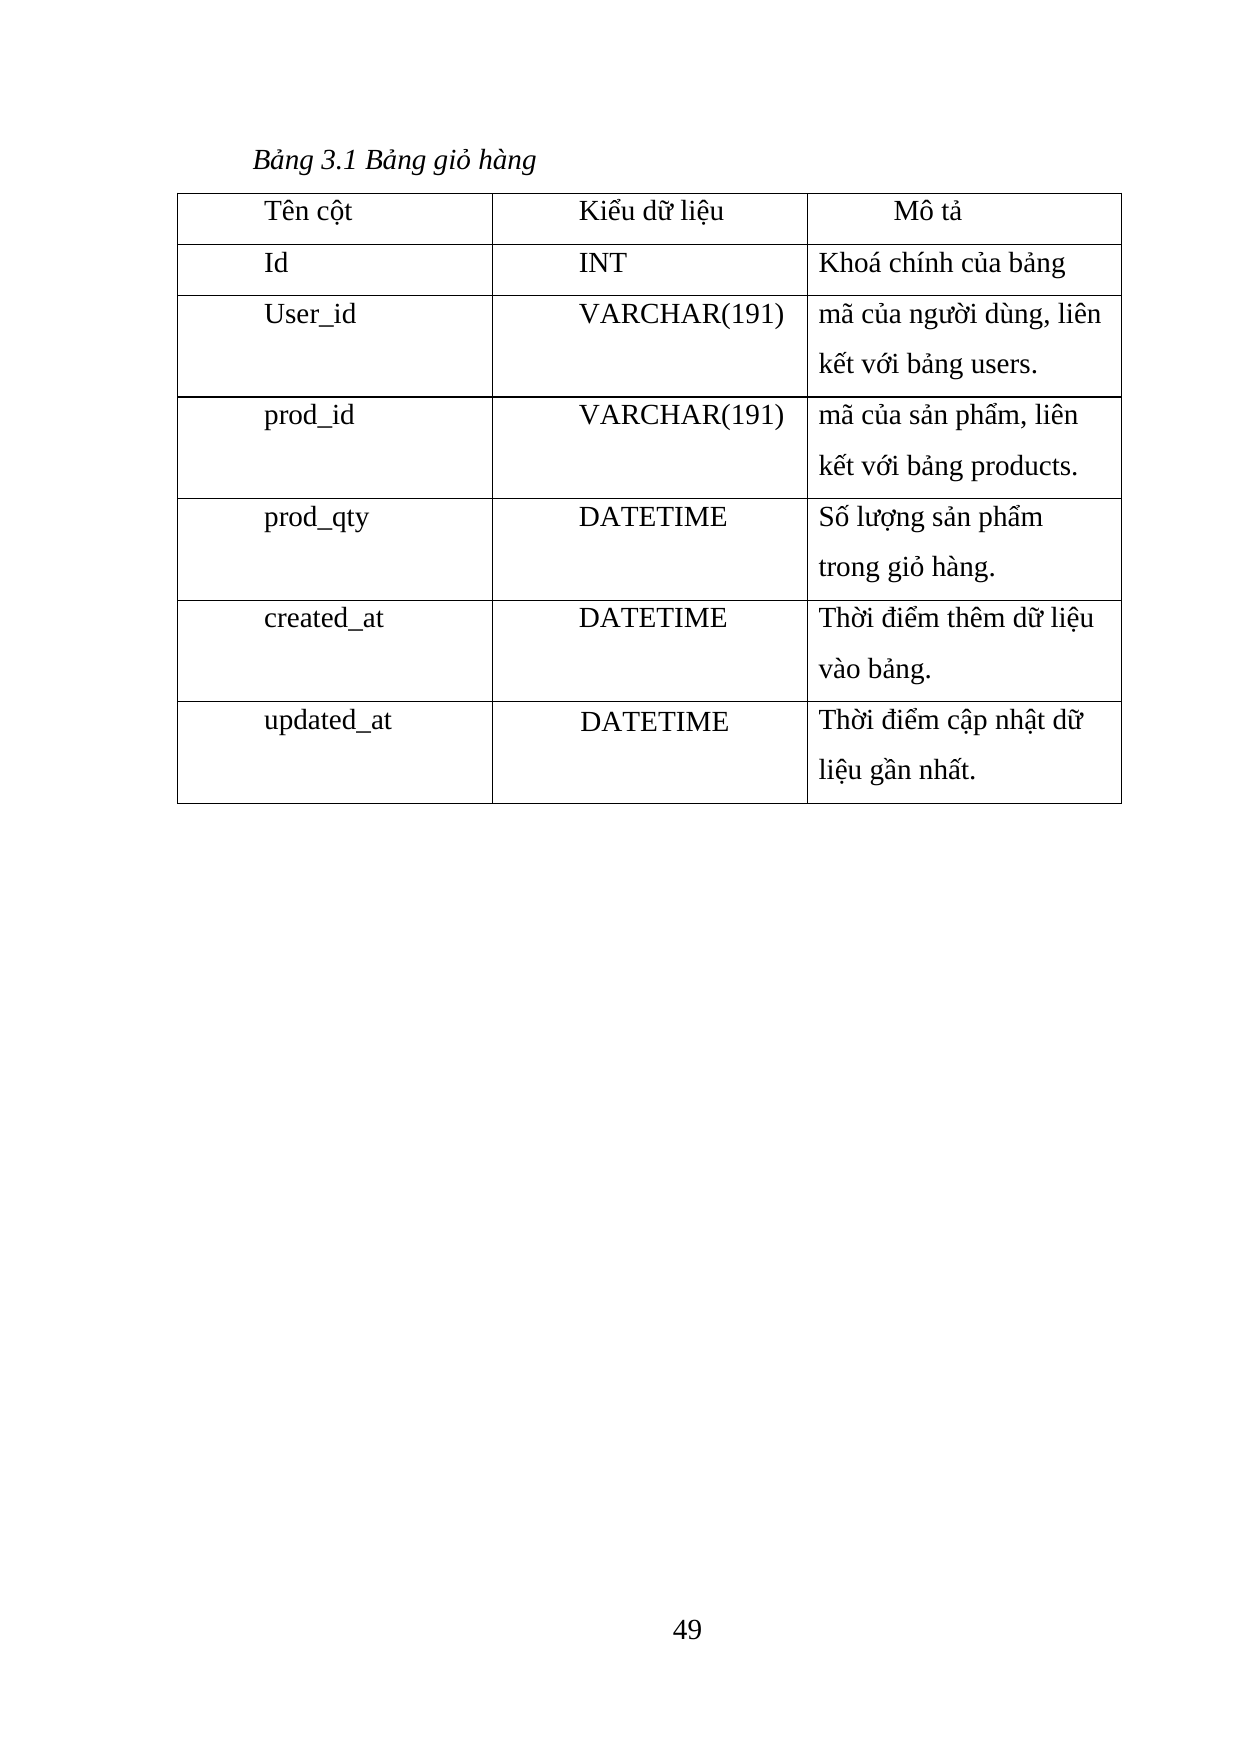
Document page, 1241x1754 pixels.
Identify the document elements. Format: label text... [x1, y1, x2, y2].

table_cell INT [493, 245, 807, 295]
table_header Mô tả [808, 194, 1121, 244]
table_cell DATETIME [493, 601, 807, 701]
text Bảng 3.1 Bảng giỏ hàng [177, 142, 1122, 176]
table_cell Khoá chính của bảng [808, 245, 1121, 295]
table_cell created_at [178, 601, 492, 701]
table_cell VARCHAR(191) [493, 296, 807, 396]
table_cell User_id [178, 296, 492, 396]
table_header Tên cột [178, 194, 492, 244]
table_cell prod_id [178, 398, 492, 498]
table_cell updated_at [178, 702, 492, 803]
table_cell prod_qty [178, 499, 492, 599]
table_cell Id [178, 245, 492, 295]
table_header Kiểu dữ liệu [493, 194, 807, 244]
table_cell Thời điểm cập nhật dữ liệu gần nhất. [808, 702, 1121, 803]
table_cell DATETIME [493, 499, 807, 599]
table_cell Số lượng sản phẩm trong giỏ hàng. [808, 499, 1121, 599]
table_cell Thời điểm thêm dữ liệu vào bảng. [808, 601, 1121, 701]
table_cell mã của người dùng, liên kết với bảng users. [808, 296, 1121, 396]
table_cell [493, 702, 807, 803]
table_cell mã của sản phẩm, liên kết với bảng products. [808, 398, 1121, 498]
table_cell VARCHAR(191) [493, 398, 807, 498]
